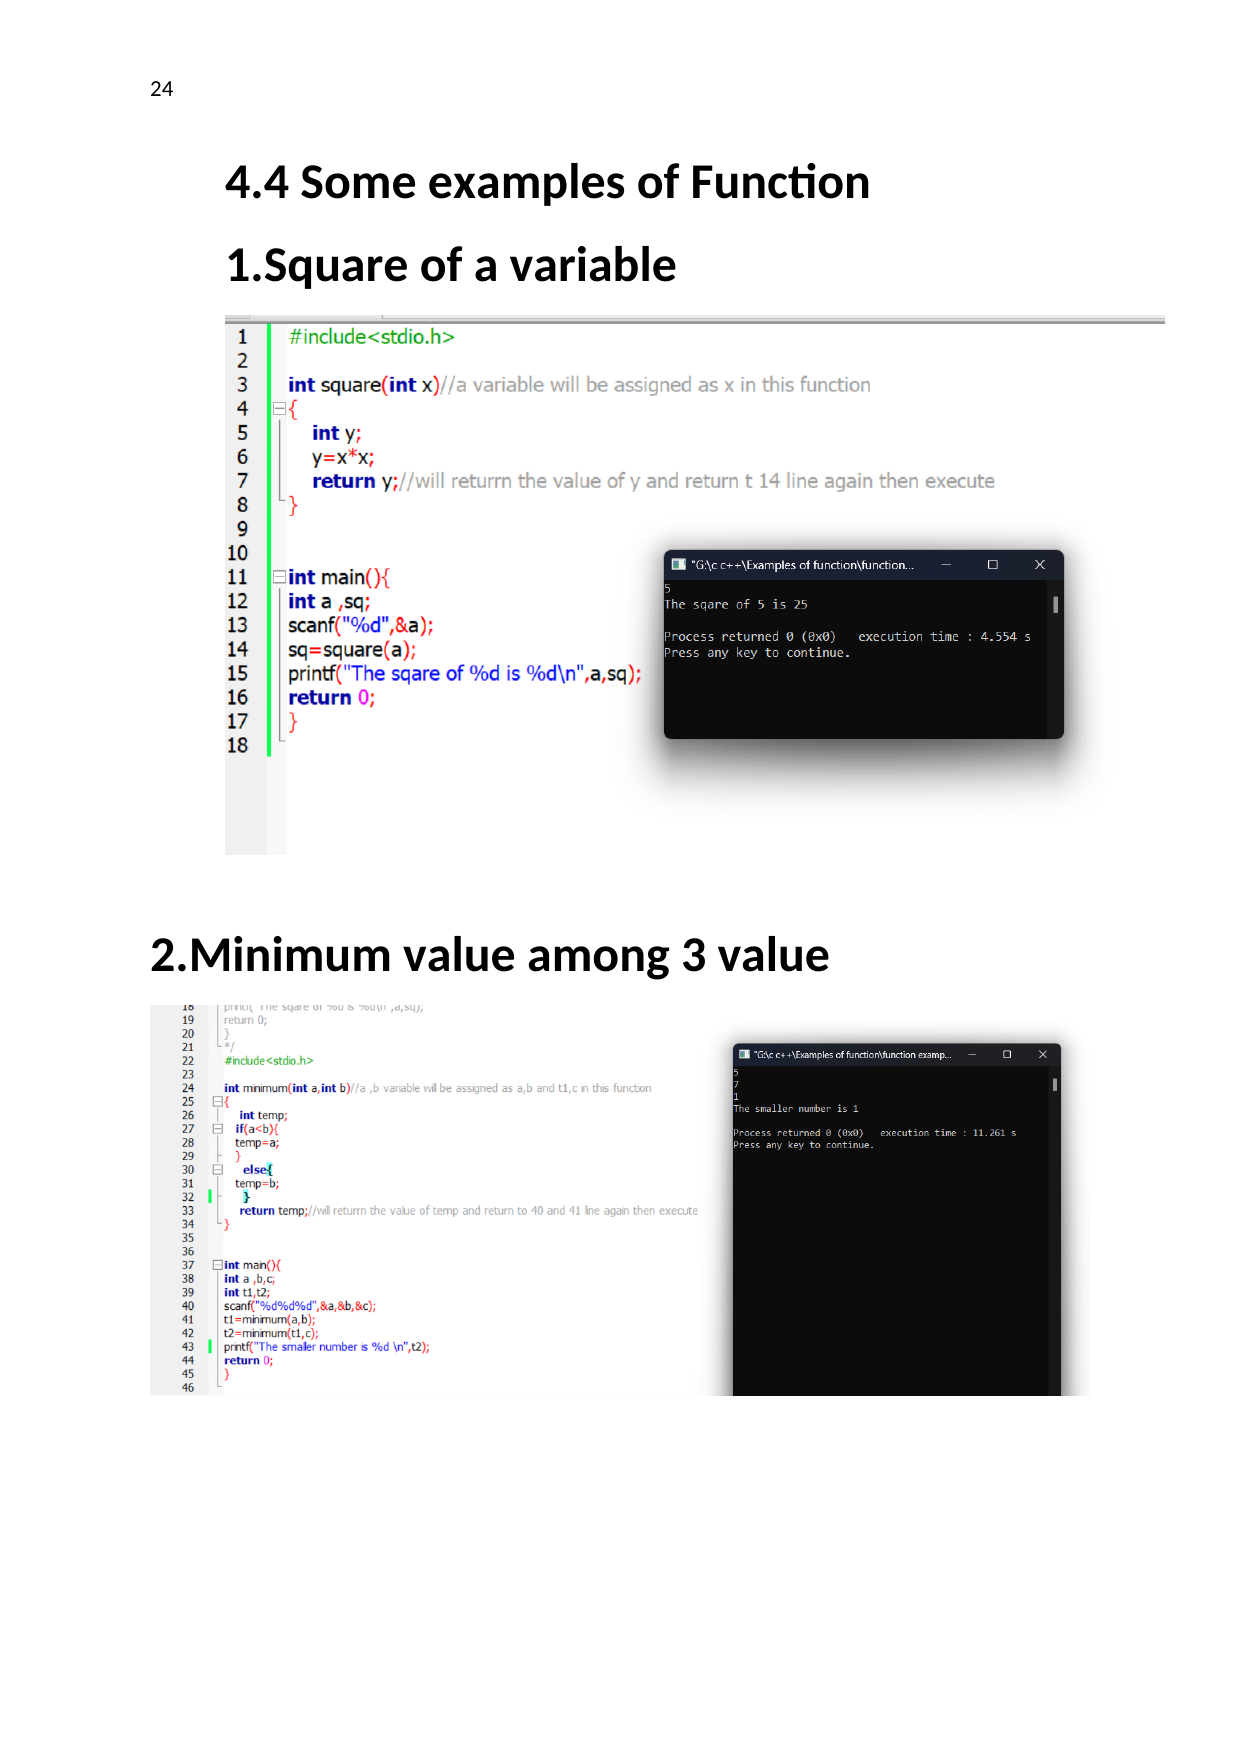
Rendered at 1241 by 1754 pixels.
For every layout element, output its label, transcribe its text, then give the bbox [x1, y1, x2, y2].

text 2.Minimum value among 3 value [150, 923, 1090, 984]
picture [225, 315, 1166, 855]
text 1.Square of a variable [150, 232, 1090, 293]
picture [150, 1005, 1091, 1396]
text 4.4 Some examples of Function [150, 150, 1090, 211]
